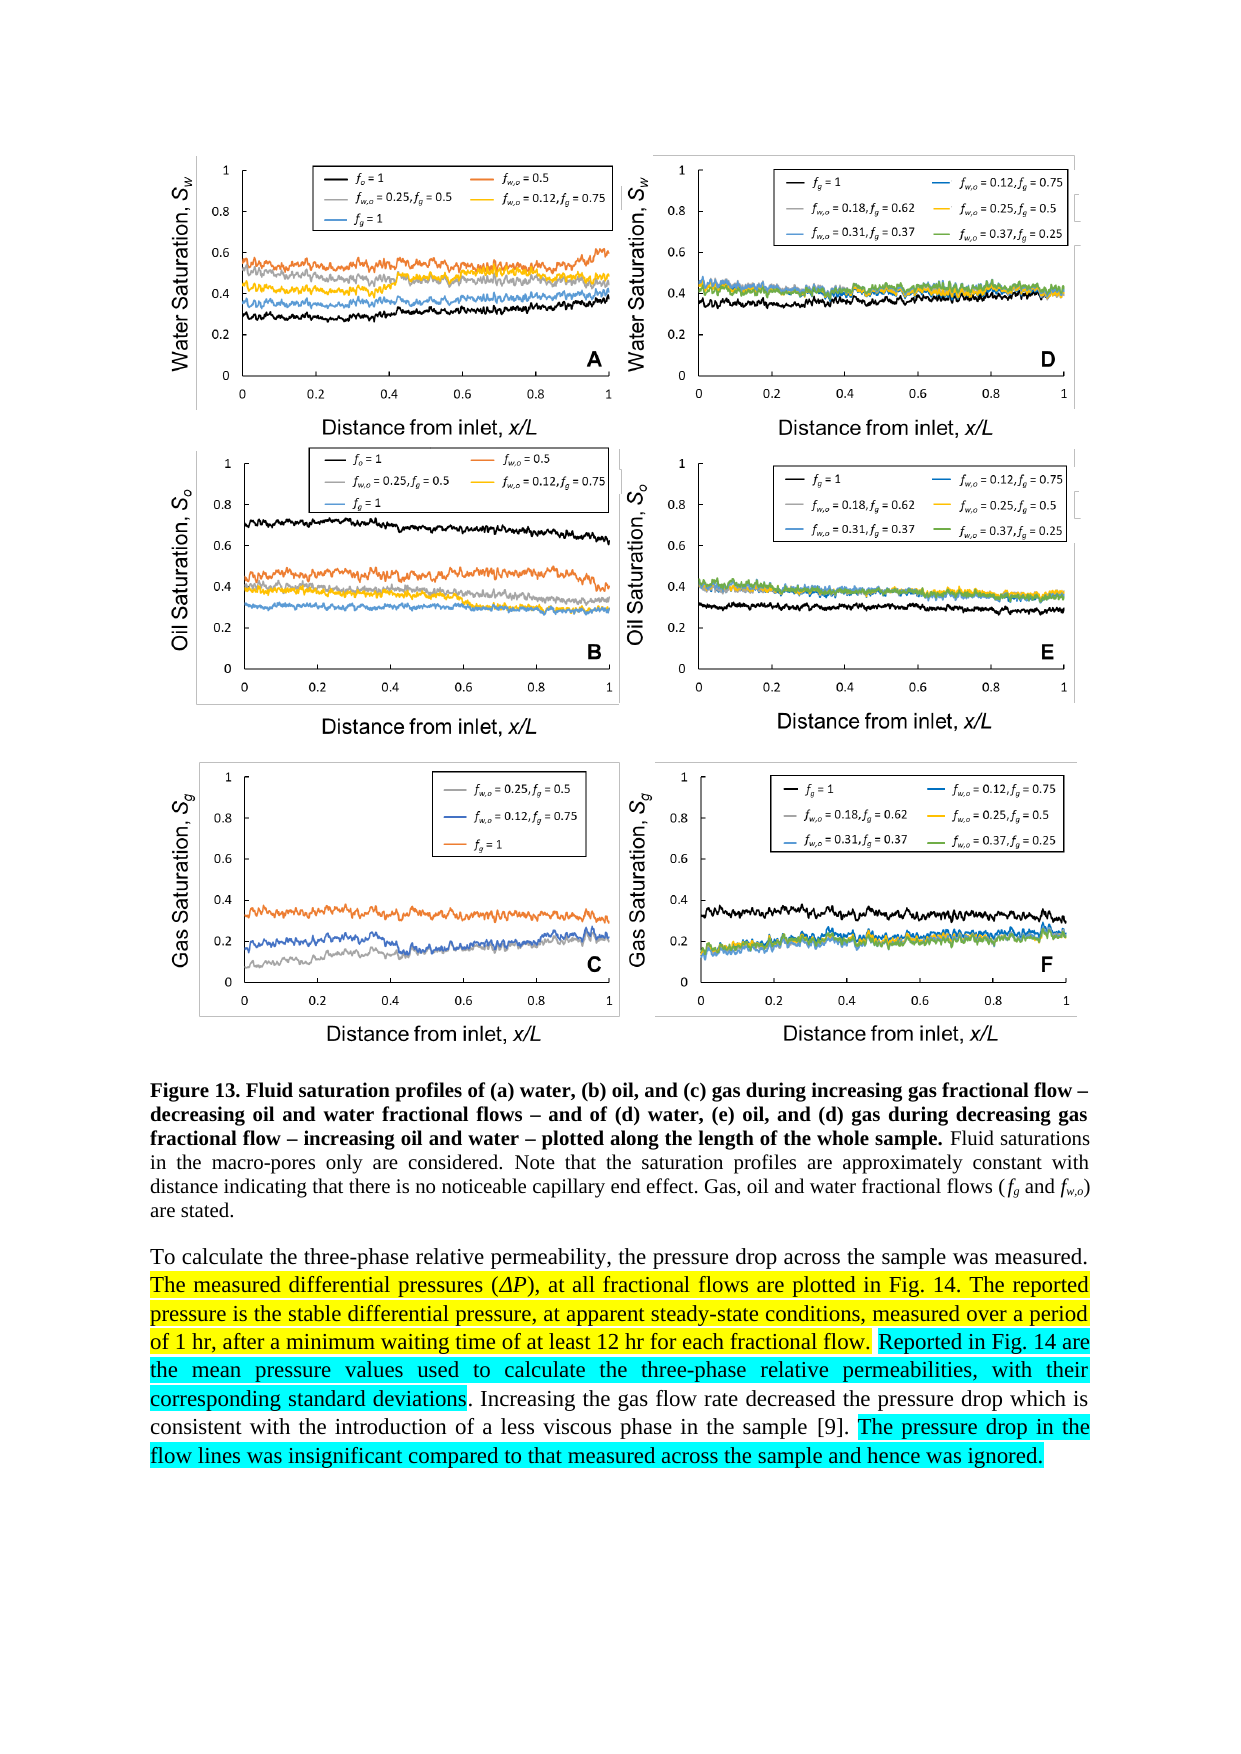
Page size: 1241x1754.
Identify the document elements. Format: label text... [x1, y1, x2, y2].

text To calculate the three-phase relative permeability, the pressure drop across the sample was measured. The measured differential pressures (ΔP), at all fractional flows are plotted in Fig. 14. The reported pressure is the stable differential pressure, at apparent steady-state conditions, measured over a period of 1 hr, after a minimum waiting time of at least 12 hr for each fractional flow. Reported in Fig. 14 are the mean pressure values used to calculate the three-phase relative permeabilities, with their corresponding standard deviations. Increasing the gas flow rate decreased the pressure drop which is consistent with the introduction of a less viscous phase in the sample [9]. The pressure drop in the flow lines was insignificant compared to that measured across the sample and hence was ignored. [150, 1383, 1090, 1468]
picture [159, 150, 1081, 1059]
